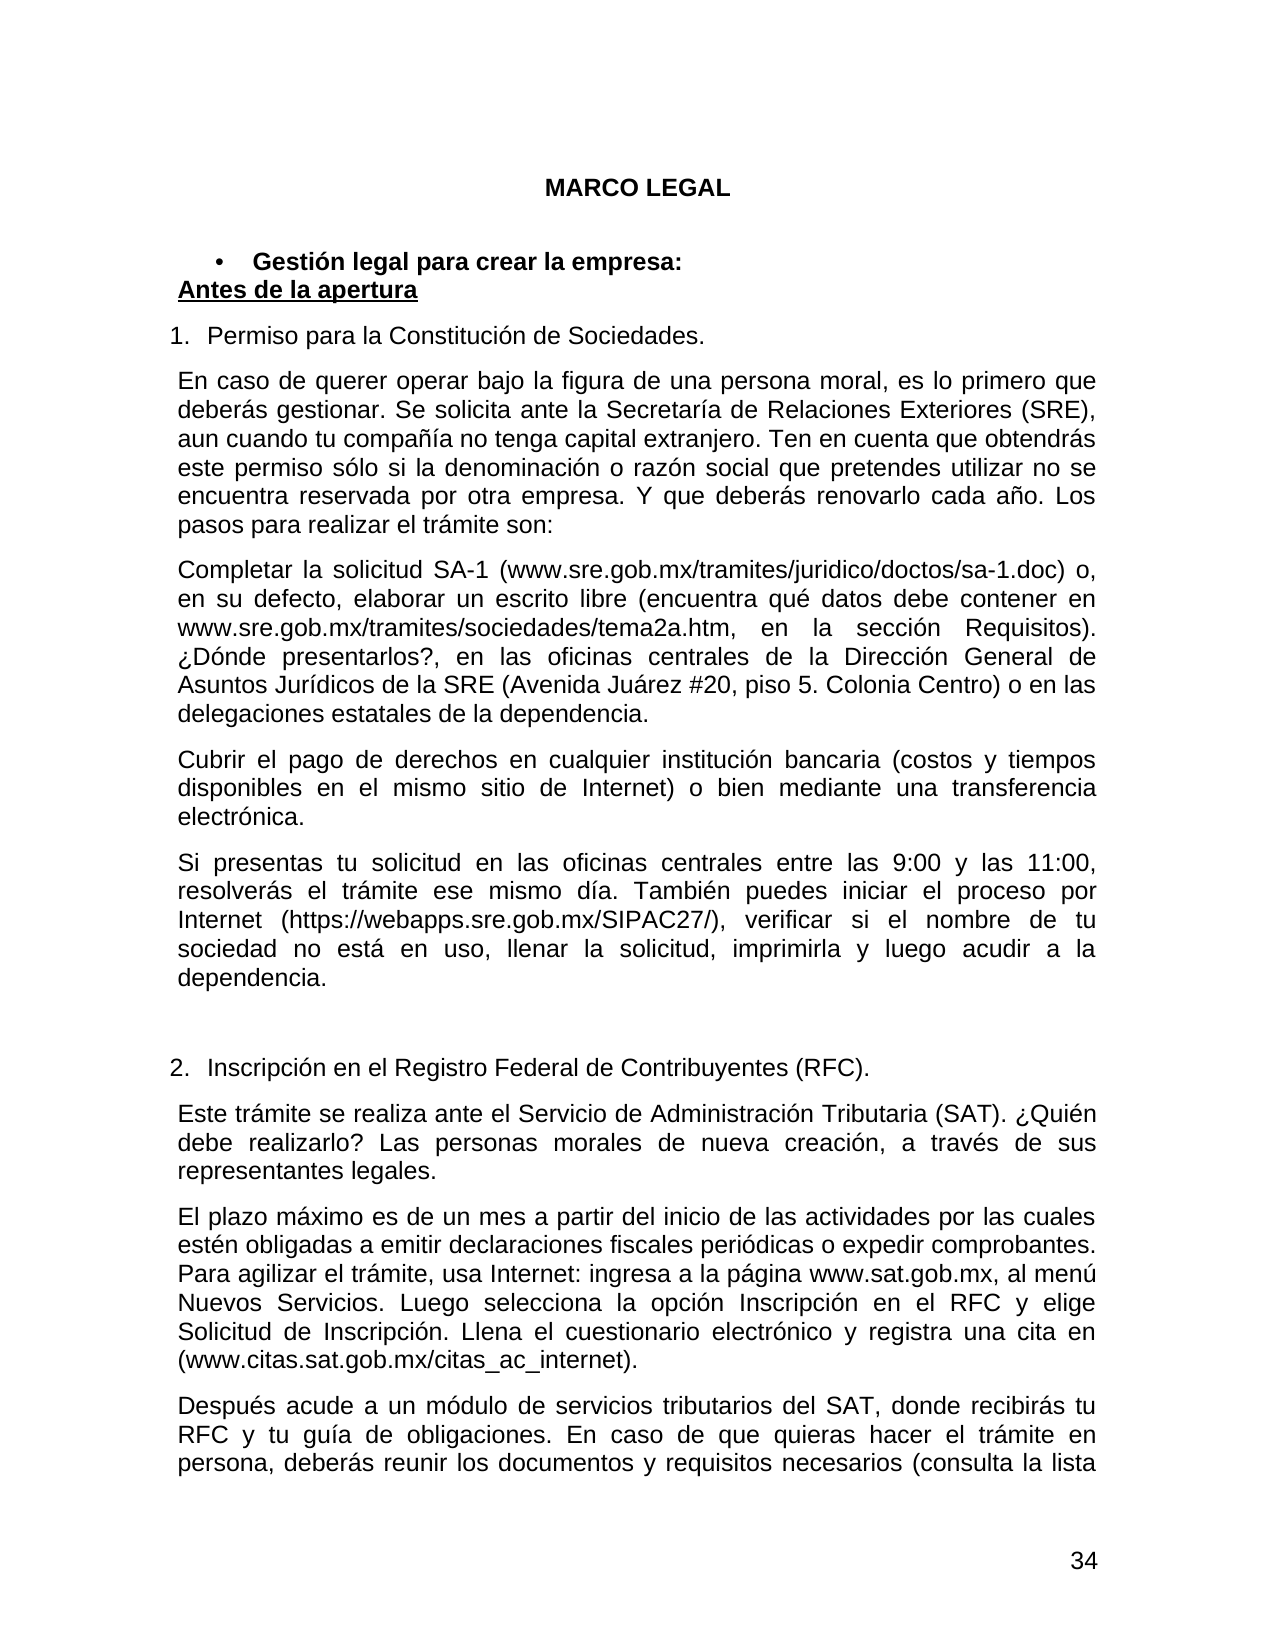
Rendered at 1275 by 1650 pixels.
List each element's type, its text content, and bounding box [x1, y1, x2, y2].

subtitle Gestión legal para crear la empresa: [215, 247, 1098, 276]
list Permiso para la Constitución de Sociedades. [169, 321, 1098, 350]
text Si presentas tu solicitud en las oficinas centrales entre las 9:00 y las 11:00, resolverás el trámite ese mismo día. También puedes iniciar el proceso por Internet (https://webapps.sre.gob.mx/SIPAC27/), verificar si el nombre de tu sociedad no está en uso, llenar la solicitud, imprimirla y luego acudir a la dependencia. [177, 848, 1098, 991]
subtitle MARCO LEGAL [177, 173, 1098, 201]
text Este trámite se realiza ante el Servicio de Administración Tributaria (SAT). ¿Quién debe realizarlo? Las personas morales de nueva creación, a través de sus representantes legales. [177, 1099, 1098, 1185]
text El plazo máximo es de un mes a partir del inicio de las actividades por las cuales estén obligadas a emitir declaraciones fiscales periódicas o expedir comprobantes. Para agilizar el trámite, usa Internet: ingresa a la página www.sat.gob.mx, al menú Nuevos Servicios. Luego selecciona la opción Inscripción en el RFC y elige Solicitud de Inscripción. Llena el cuestionario electrónico y registra una cita en (www.citas.sat.gob.mx/citas_ac_internet). [177, 1202, 1098, 1374]
text Completar la solicitud SA-1 (www.sre.gob.mx/tramites/juridico/doctos/sa-1.doc) o, en su defecto, elaborar un escrito libre (encuentra qué datos debe contener en www.sre.gob.mx/tramites/sociedades/tema2a.htm, en la sección Requisitos). ¿Dónde presentarlos?, en las oficinas centrales de la Dirección General de Asuntos Jurídicos de la SRE (Avenida Juárez #20, piso 5. Colonia Centro) o en las delegaciones estatales de la dependencia. [177, 556, 1098, 728]
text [177, 1391, 1098, 1477]
text Antes de la apertura [177, 276, 1098, 304]
text Cubrir el pago de derechos en cualquier institución bancaria (costos y tiempos disponibles en el mismo sitio de Internet) o bien mediante una transferencia electrónica. [177, 745, 1098, 831]
list Inscripción en el Registro Federal de Contribuyentes (RFC). [169, 1053, 1098, 1082]
text En caso de querer operar bajo la figura de una persona moral, es lo primero que deberás gestionar. Se solicita ante la Secretaría de Relaciones Exteriores (SRE), aun cuando tu compañía no tenga capital extranjero. Ten en cuenta que obtendrás este permiso sólo si la denominación o razón social que pretendes utilizar no se encuentra reservada por otra empresa. Y que deberás renovarlo cada año. Los pasos para realizar el trámite son: [177, 366, 1098, 539]
